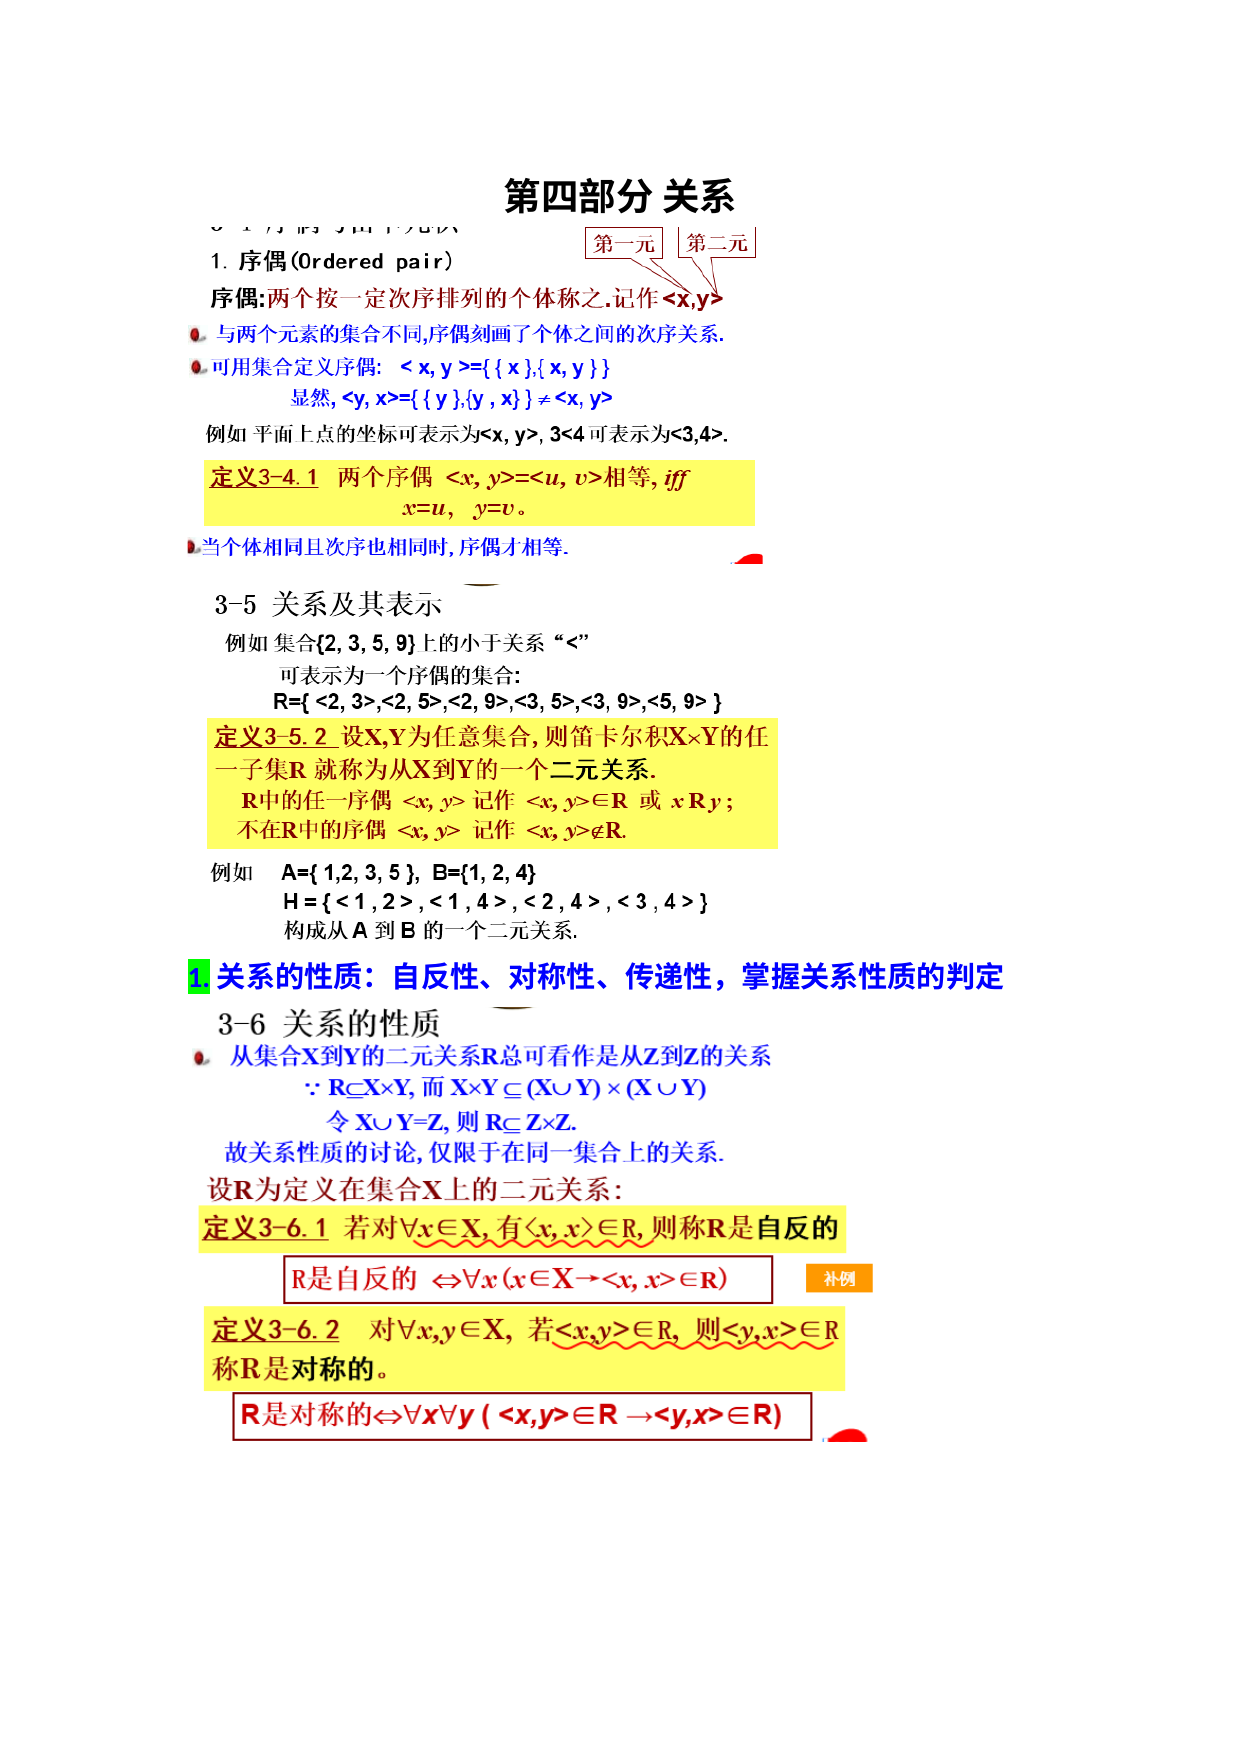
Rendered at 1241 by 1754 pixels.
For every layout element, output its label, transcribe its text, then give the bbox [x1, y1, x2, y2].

picture [187, 1007, 877, 1442]
picture [187, 584, 786, 940]
picture [187, 227, 763, 564]
text 1. 关系的性质：自反性、对称性、传递性，掌握关系性质的判定 [187, 942, 1053, 1007]
text 第四部分 关系 [187, 162, 1053, 227]
